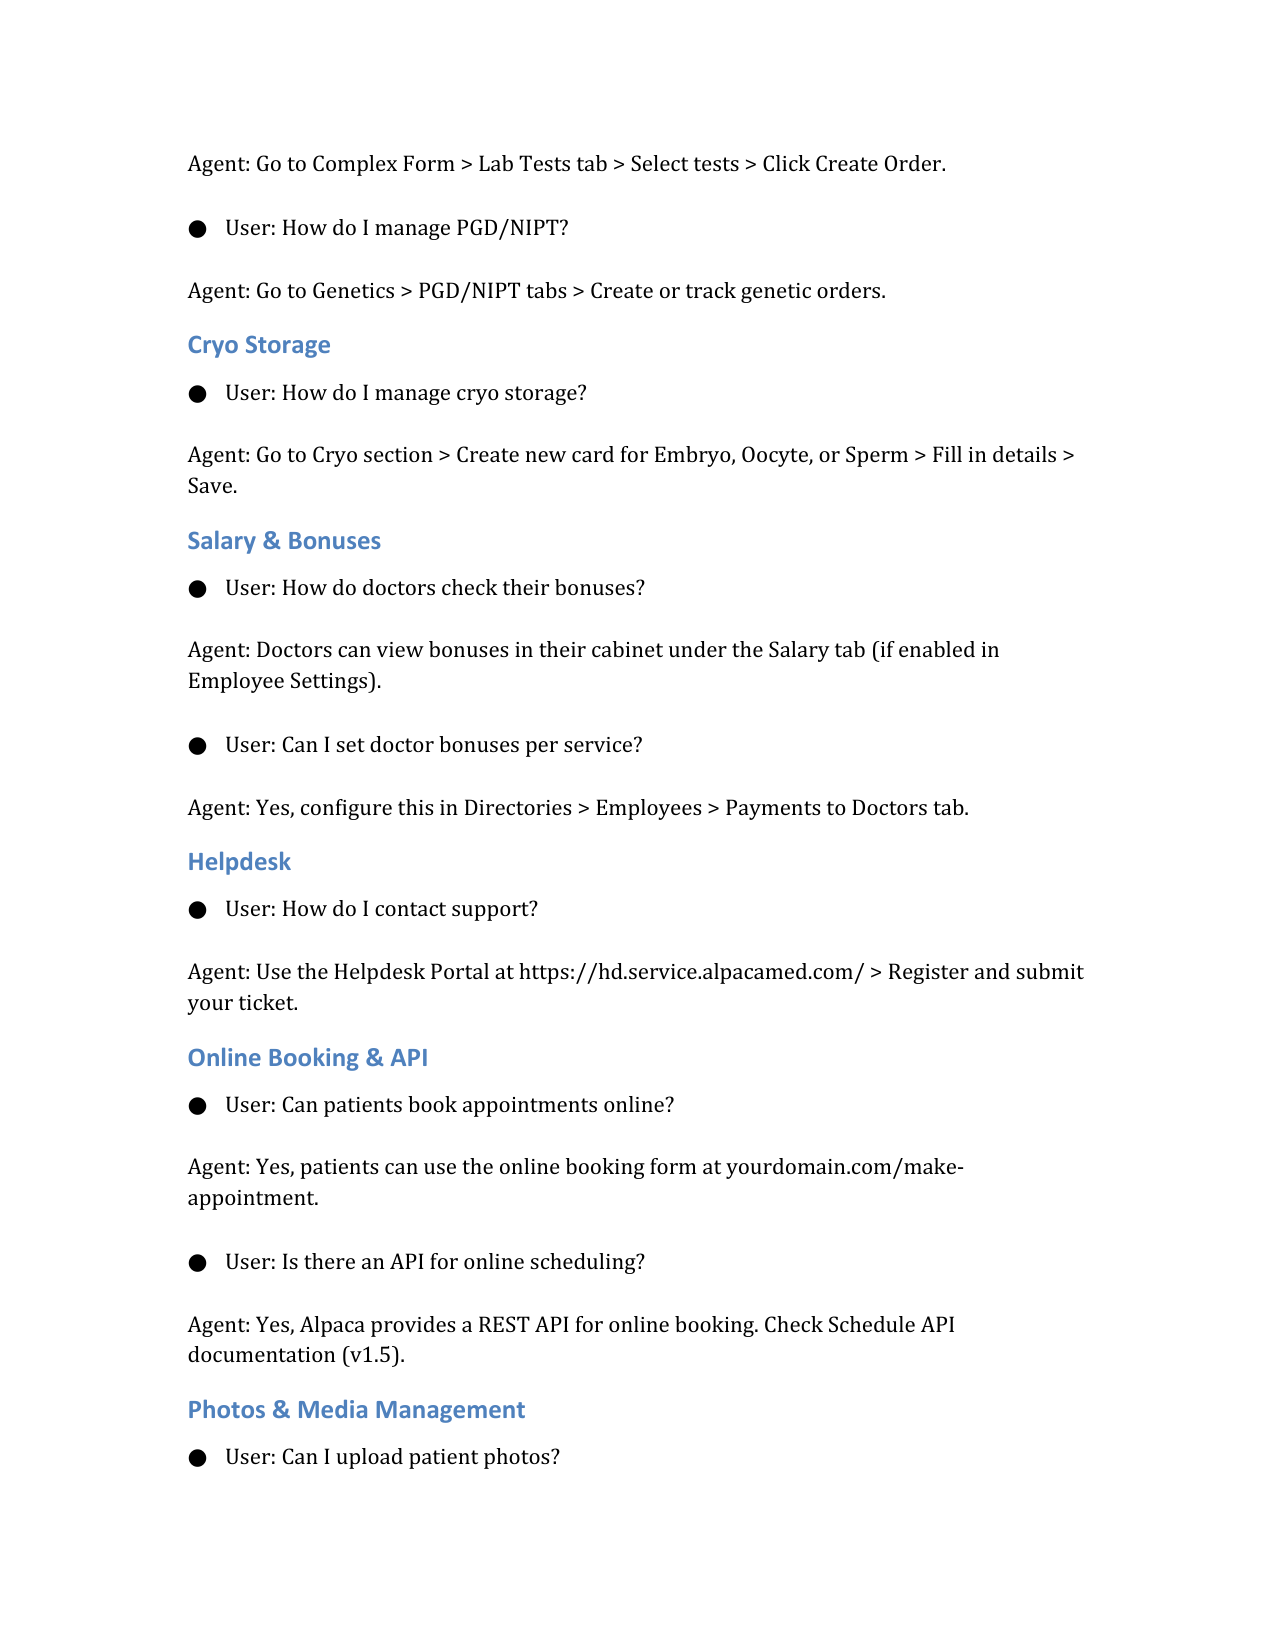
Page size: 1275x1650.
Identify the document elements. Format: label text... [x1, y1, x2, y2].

list User: Can I set doctor bonuses per service? [187, 718, 1087, 766]
text Agent: Use the Helpdesk Portal at https://hd.service.alpacamed.com/ > Register and submit your ticket. [187, 958, 1087, 1015]
list User: Can patients book appointments online? [187, 1078, 1087, 1125]
list User: Is there an API for online scheduling? [187, 1235, 1087, 1282]
list User: How do I manage PGD/NIPT? [187, 202, 1087, 249]
text Agent: Yes, configure this in Directories > Employees > Payments to Doctors tab. [187, 793, 1087, 820]
subtitle Helpdesk [187, 845, 1087, 878]
text Agent: Yes, patients can use the online booking form at yourdomain.com/make-appointment. [187, 1153, 1087, 1211]
text Agent: Go to Complex Form > Lab Tests tab > Select tests > Click Create Order. [187, 150, 1087, 177]
subtitle Salary & Bonuses [187, 523, 1087, 556]
text Agent: Yes, Alpaca provides a REST API for online booking. Check Schedule API documentation (v1.5). [187, 1310, 1087, 1368]
text Agent: Doctors can view bonuses in their cabinet under the Salary tab (if enabled in Employee Settings). [187, 636, 1087, 694]
subtitle Cryo Storage [187, 328, 1087, 361]
list User: Can I upload patient photos? [187, 1431, 1087, 1478]
list User: How do doctors check their bonuses? [187, 561, 1087, 608]
text Agent: Go to Cryo section > Create new card for Embryo, Oocyte, or Sperm > Fill in details > Save. [187, 441, 1087, 498]
list User: How do I manage cryo storage? [187, 366, 1087, 413]
subtitle Online Booking & API [187, 1040, 1087, 1073]
text Agent: Go to Genetics > PGD/NIPT tabs > Create or track genetic orders. [187, 276, 1087, 303]
subtitle Photos & Media Management [187, 1393, 1087, 1426]
list User: How do I contact support? [187, 883, 1087, 930]
